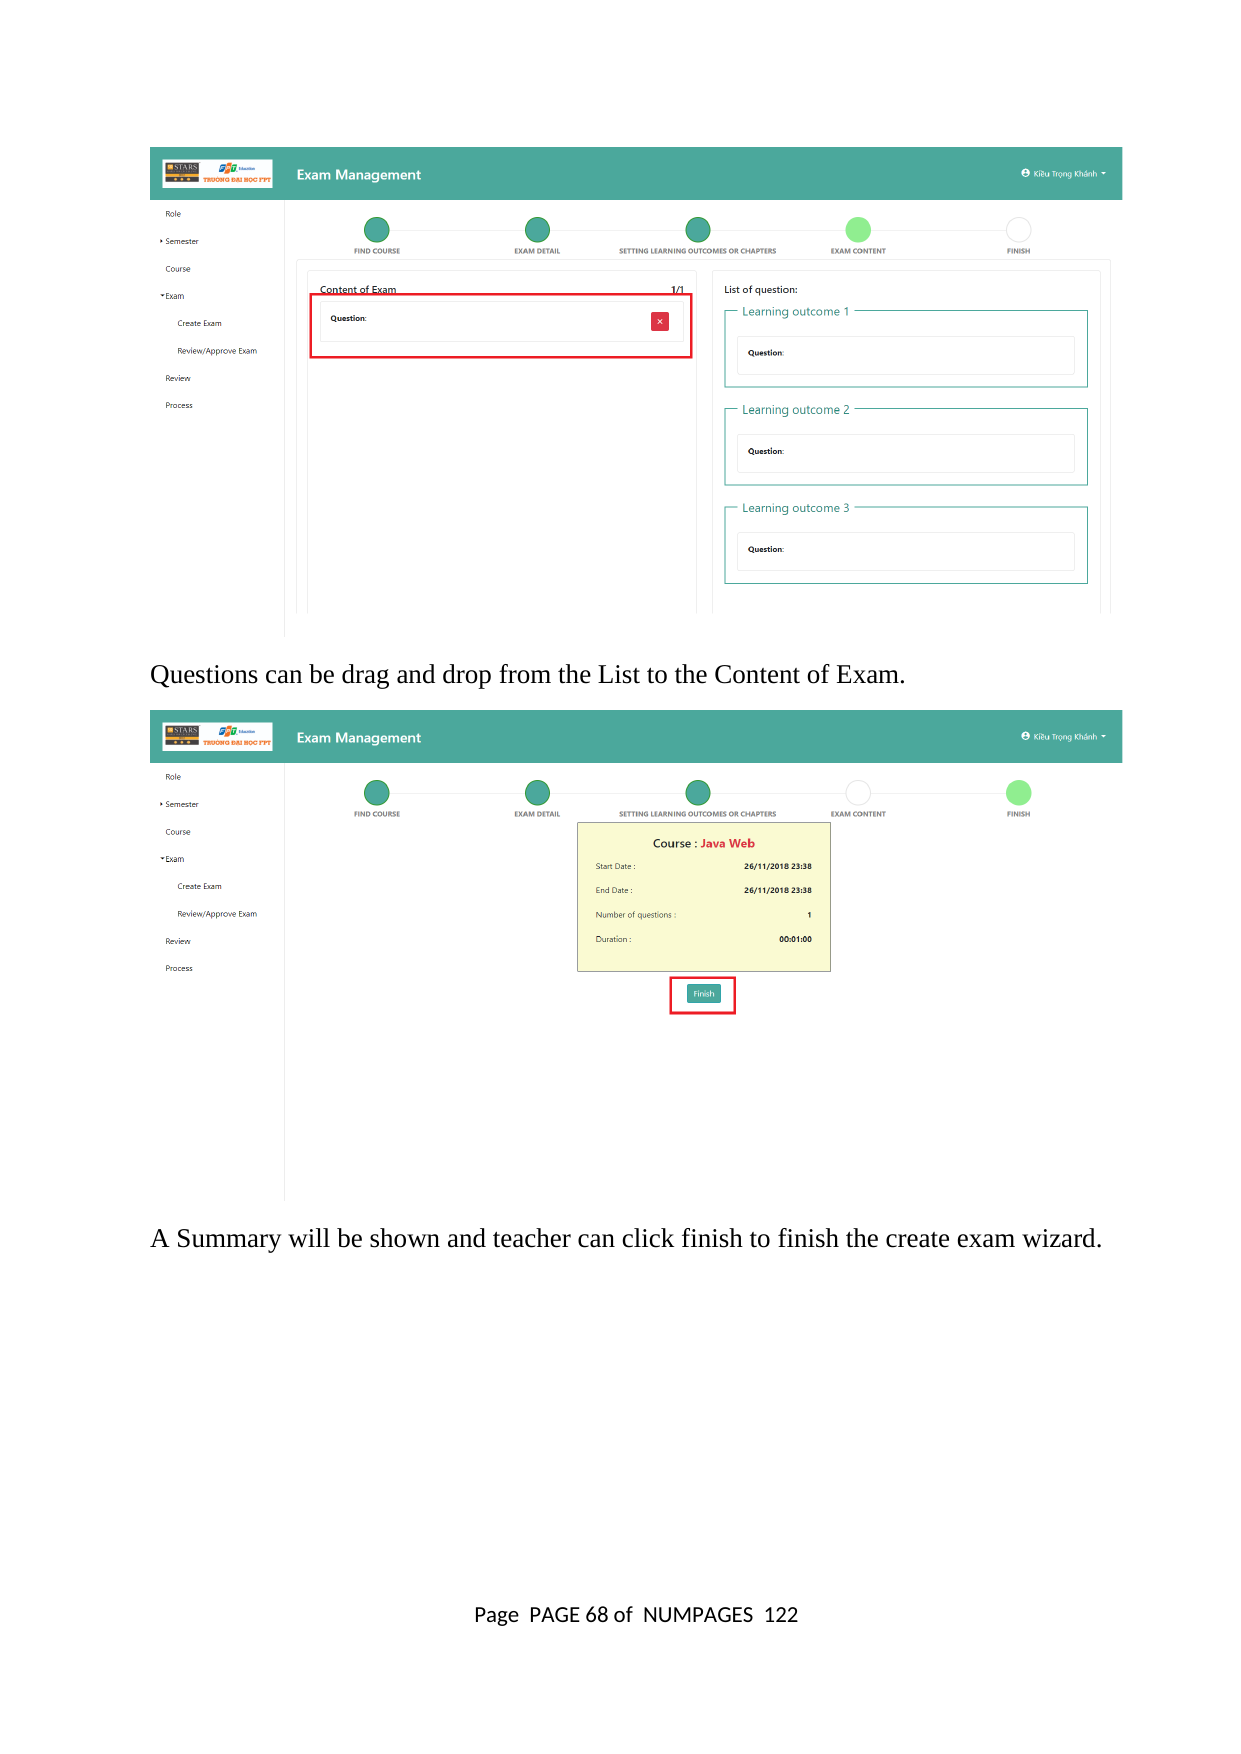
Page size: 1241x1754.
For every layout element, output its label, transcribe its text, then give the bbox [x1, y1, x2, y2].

text A Summary will be shown and teacher can click finish to finish the create exam wizard. [150, 1222, 1123, 1253]
picture [150, 710, 1123, 1201]
text Questions can be drag and drop from the List to the Content of Exam. [150, 658, 1123, 689]
picture [150, 147, 1123, 637]
